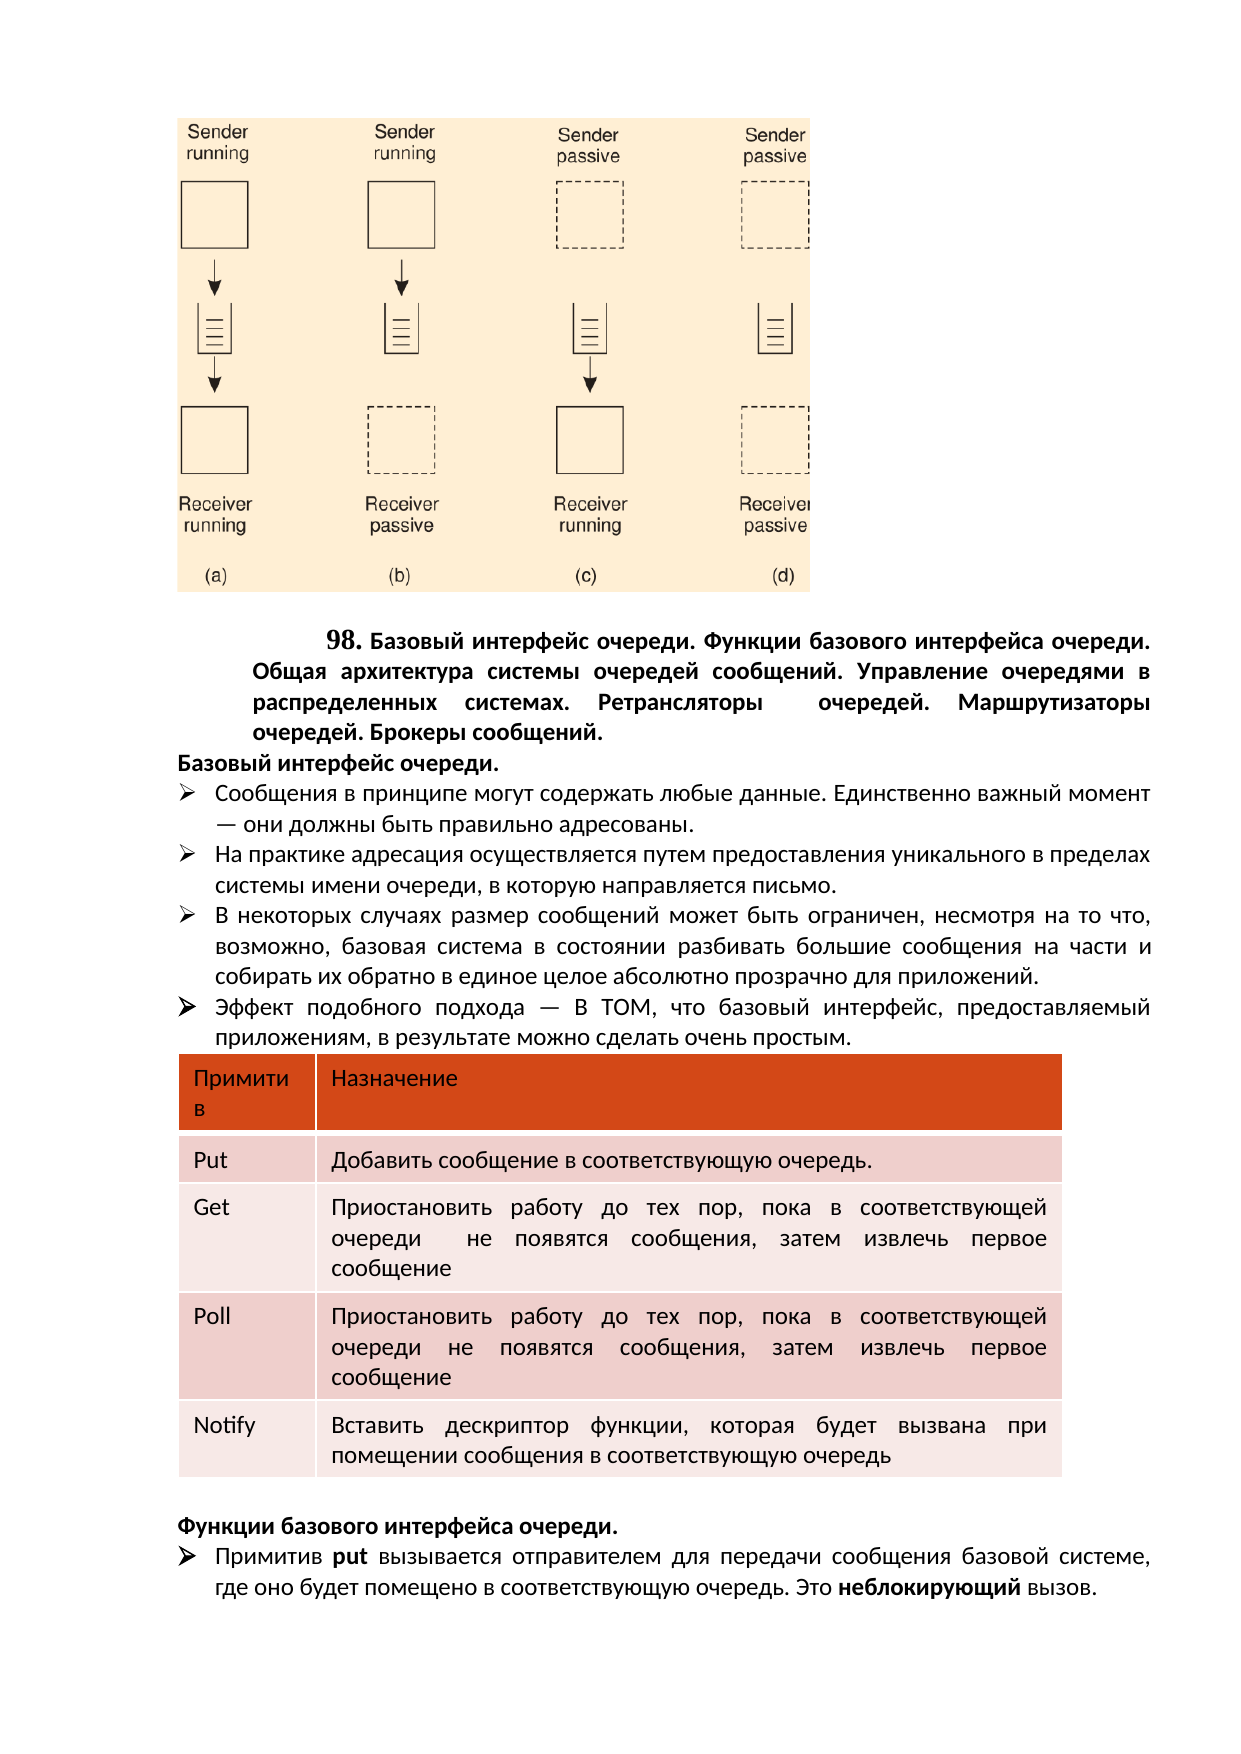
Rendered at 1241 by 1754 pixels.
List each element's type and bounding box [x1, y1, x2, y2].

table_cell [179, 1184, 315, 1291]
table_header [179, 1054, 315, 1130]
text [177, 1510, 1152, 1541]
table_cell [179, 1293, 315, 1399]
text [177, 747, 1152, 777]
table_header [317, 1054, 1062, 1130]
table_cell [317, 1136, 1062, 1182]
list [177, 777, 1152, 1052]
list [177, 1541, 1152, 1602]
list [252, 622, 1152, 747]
picture [177, 118, 810, 592]
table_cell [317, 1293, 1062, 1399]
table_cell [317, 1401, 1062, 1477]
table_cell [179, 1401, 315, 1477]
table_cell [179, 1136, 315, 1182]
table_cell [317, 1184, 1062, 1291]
